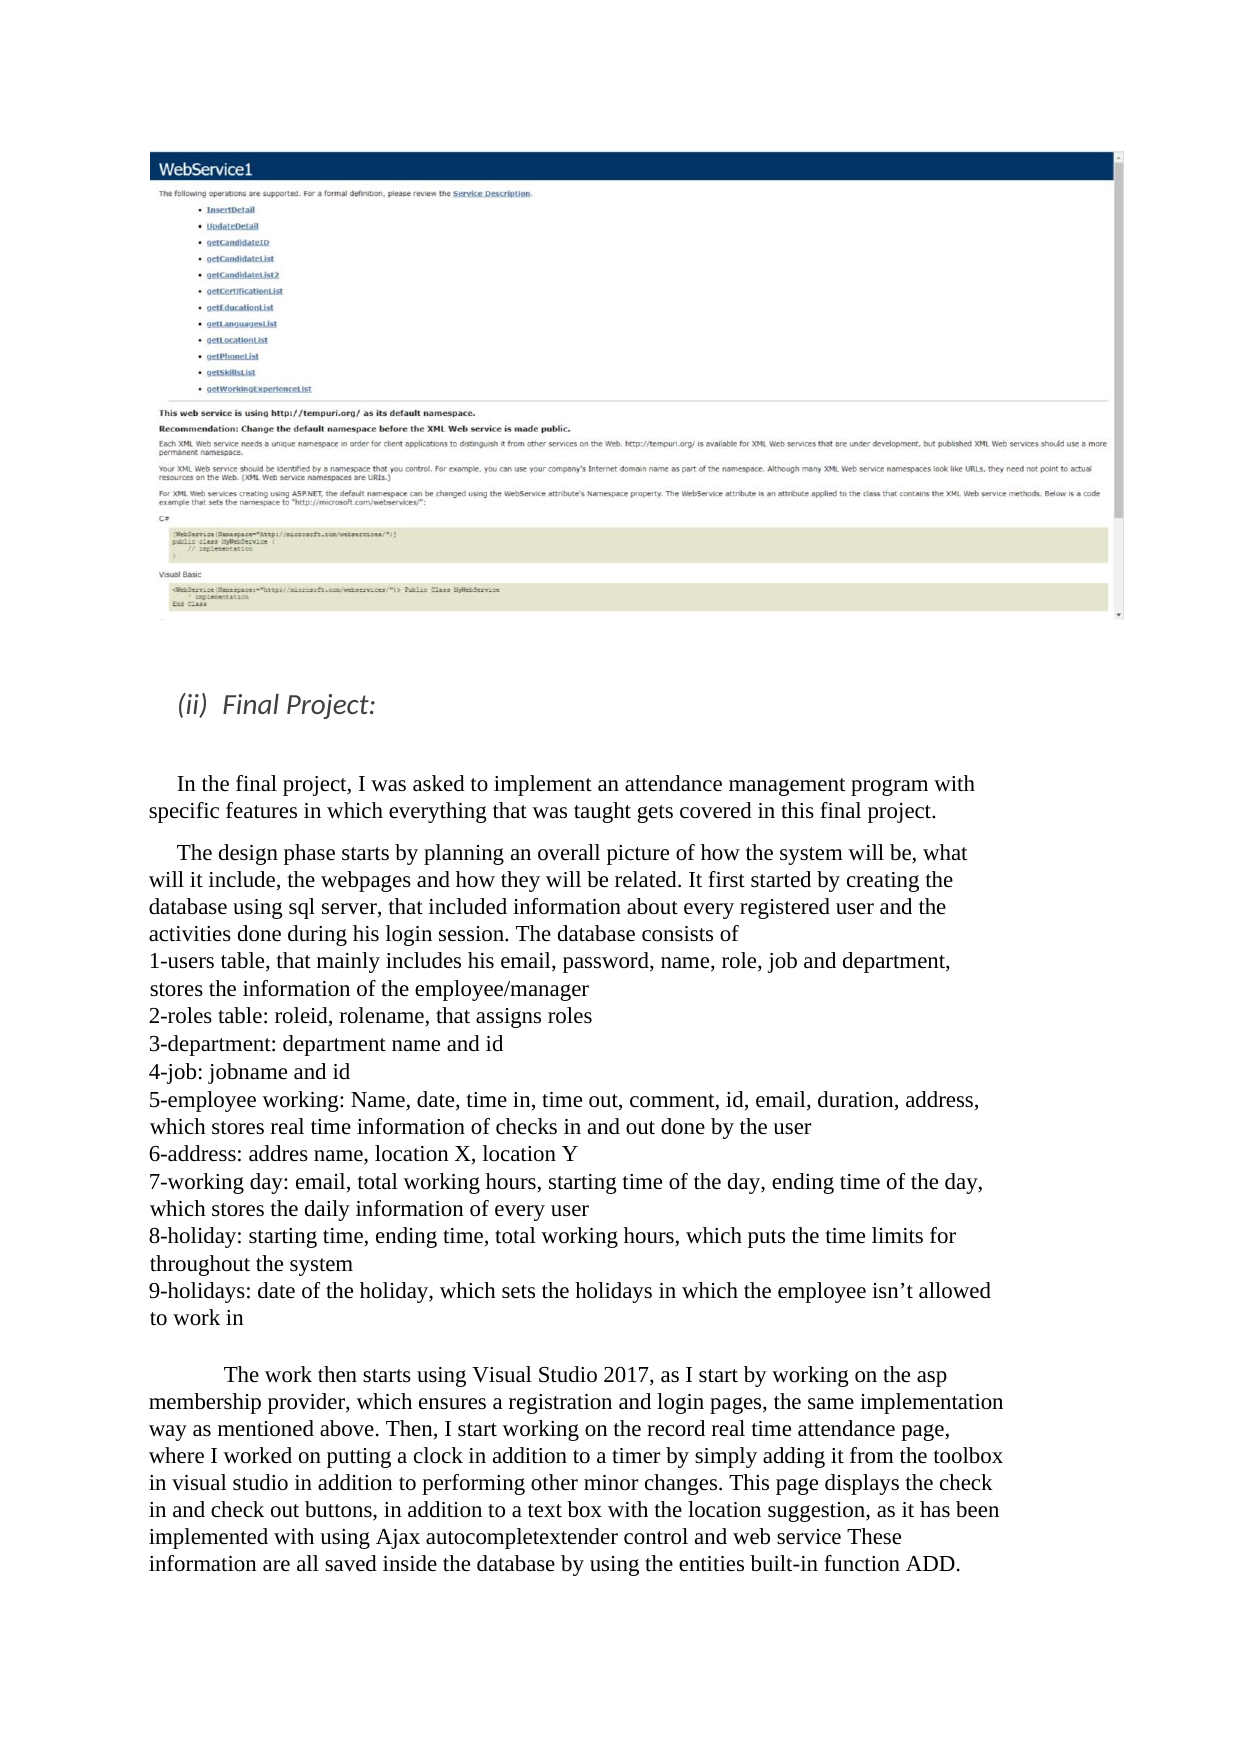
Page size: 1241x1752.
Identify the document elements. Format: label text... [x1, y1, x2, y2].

text 8-holiday: starting time, ending time, total working hours, which puts the time limits for throughout the system [148, 1222, 1009, 1276]
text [148, 1361, 1009, 1577]
text 6-address: addres name, location X, location Y [148, 1140, 1009, 1167]
text 7-working day: email, total working hours, starting time of the day, ending time of the day, which stores the daily information of every user [148, 1168, 1009, 1222]
text 3-department: department name and id [148, 1030, 1009, 1056]
text 1-users table, that mainly includes his email, password, name, role, job and department, stores the information of the employee/manager [148, 947, 1009, 1001]
picture [150, 150, 1124, 620]
text In the final project, I was asked to implement an attendance management program with specific features in which everything that was taught gets covered in this final project. [148, 769, 1009, 823]
text 4-job: jobname and id [148, 1058, 1009, 1084]
text 2-roles table: roleid, rolename, that assigns roles [148, 1002, 1009, 1028]
text 5-employee working: Name, date, time in, time out, comment, id, email, duration, address, which stores real time information of checks in and out done by the user [148, 1086, 1009, 1139]
text 9-holidays: date of the holiday, which sets the holidays in which the employee isn’t allowed to work in [148, 1277, 1009, 1331]
subtitle (ii) Final Project: [177, 686, 1041, 722]
text The design phase starts by planning an overall picture of how the system will be, what will it include, the webpages and how they will be related. It first started by creating the database using sql server, that included information about every registered user and the activities done during his login session. The database consists of [148, 839, 1009, 947]
